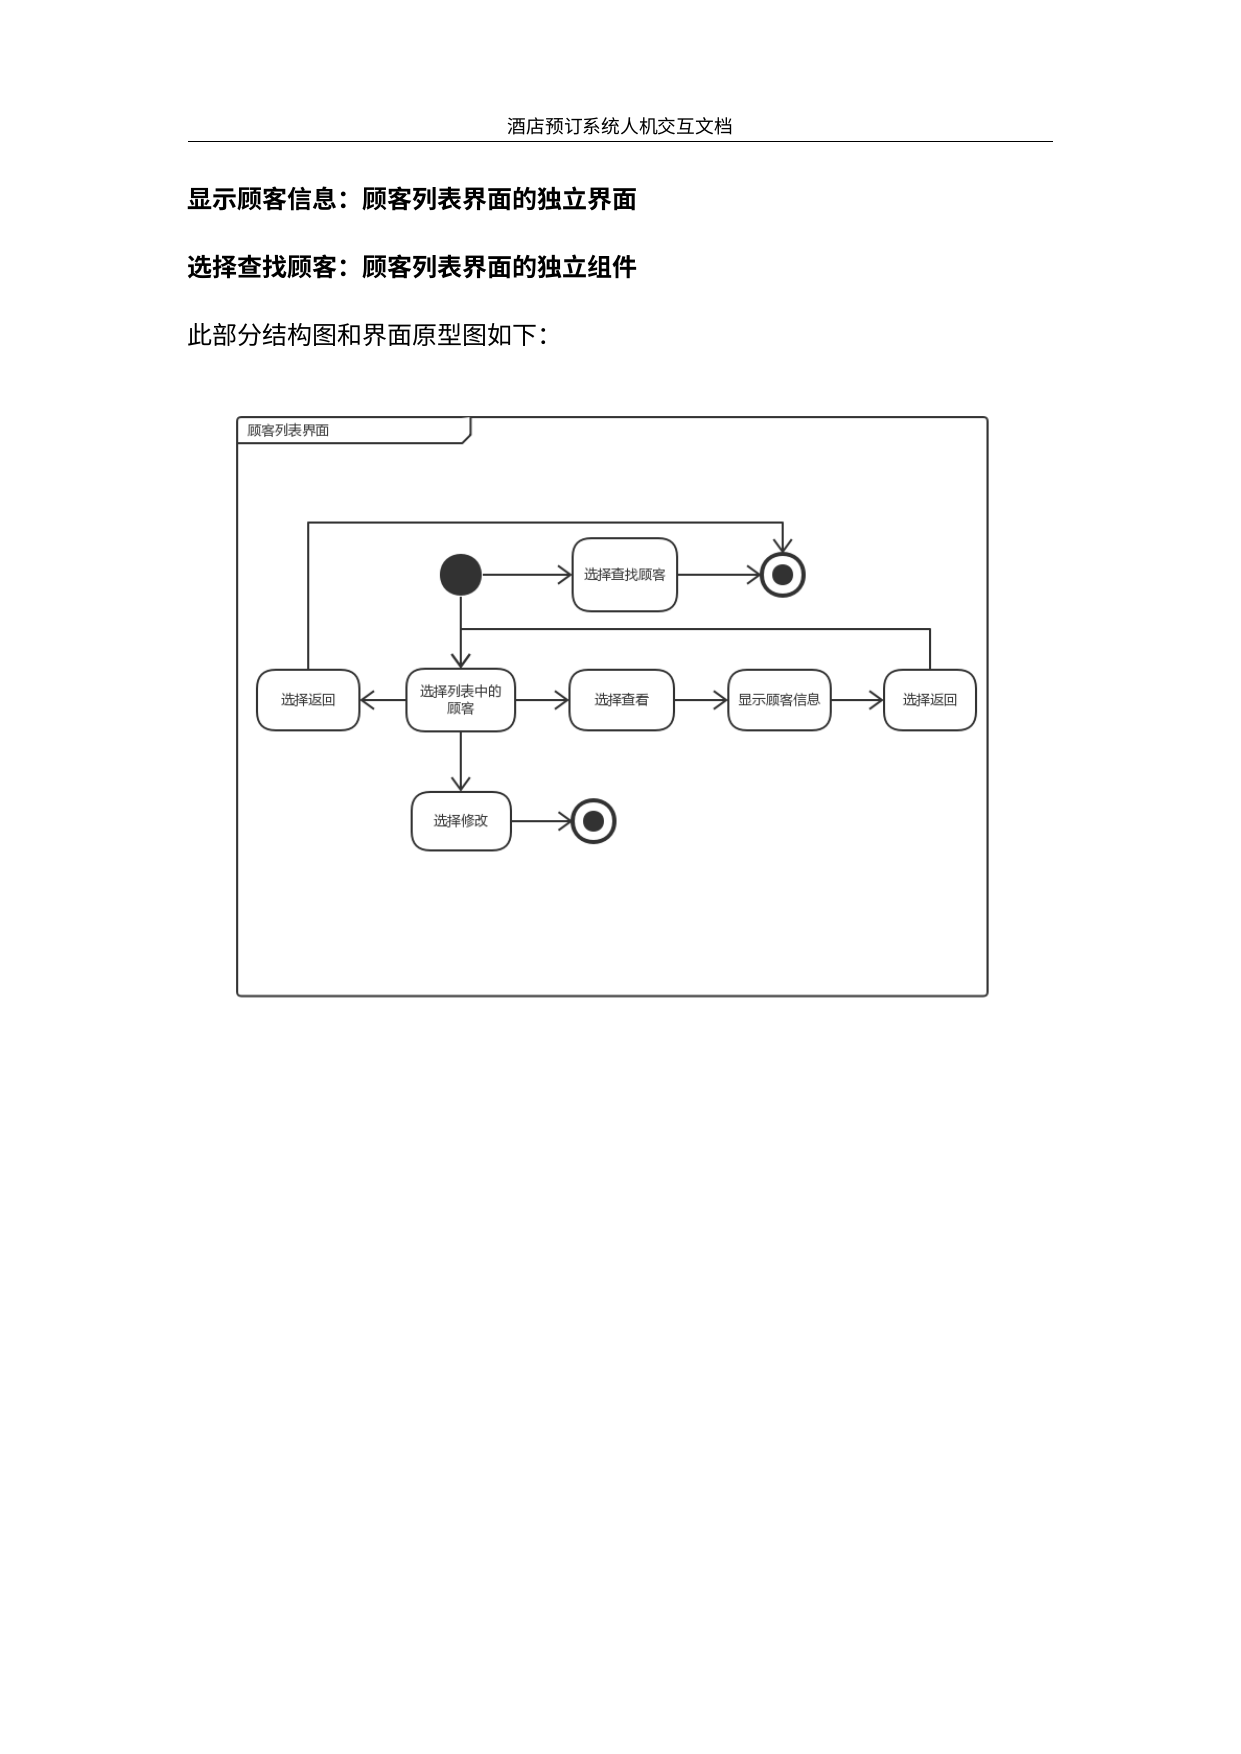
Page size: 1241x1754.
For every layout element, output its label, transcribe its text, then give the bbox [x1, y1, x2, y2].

text 选择查找顾客：顾客列表界面的独立组件 [187, 232, 1053, 300]
text 显示顾客信息：顾客列表界面的独立界面 [187, 164, 1053, 232]
text 此部分结构图和界面原型图如下： [187, 300, 1053, 368]
picture [187, 367, 1021, 1029]
